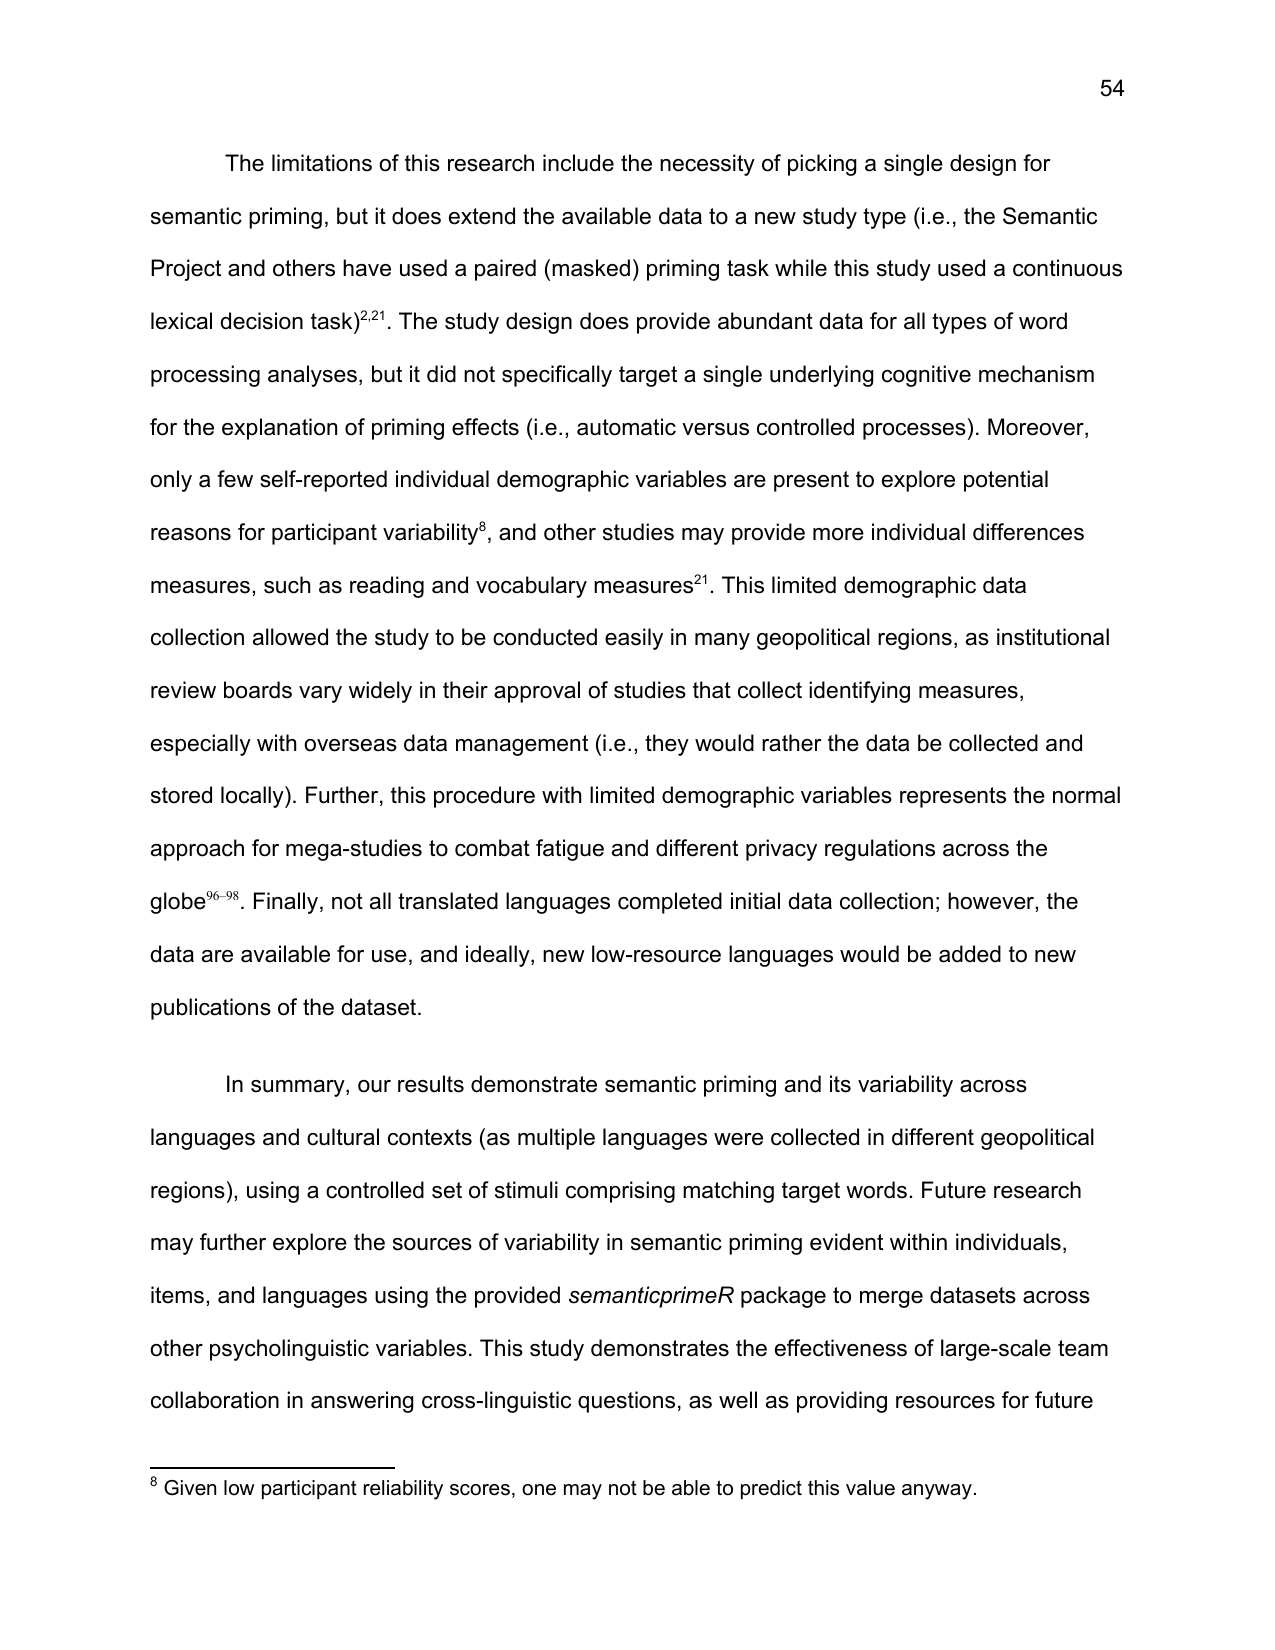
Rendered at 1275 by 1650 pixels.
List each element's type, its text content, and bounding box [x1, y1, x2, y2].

text The limitations of this research include the necessity of picking a single design for semantic priming, but it does extend the available data to a new study type (i.e., the Semantic Project and others have used a paired (masked) priming task while this study used a continuous lexical decision task)2,21. The study design does provide abundant data for all types of word processing analyses, but it did not specifically target a single underlying cognitive mechanism for the explanation of priming effects (i.e., automatic versus controlled processes). Moreover, only a few self-reported individual demographic variables are present to explore potential reasons for participant variability, and other studies may provide more individual differences measures, such as reading and vocabulary measures21. This limited demographic data collection allowed the study to be conducted easily in many geopolitical regions, as institutional review boards vary widely in their approval of studies that collect identifying measures, especially with overseas data management (i.e., they would rather the data be collected and stored locally). Further, this procedure with limited demographic variables represents the normal approach for mega-studies to combat fatigue and different privacy regulations across the globe96–98. Finally, not all translated languages completed initial data collection; however, the data are available for use, and ideally, new low-resource languages would be added to new publications of the dataset. [150, 150, 1125, 1020]
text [150, 1071, 1125, 1414]
